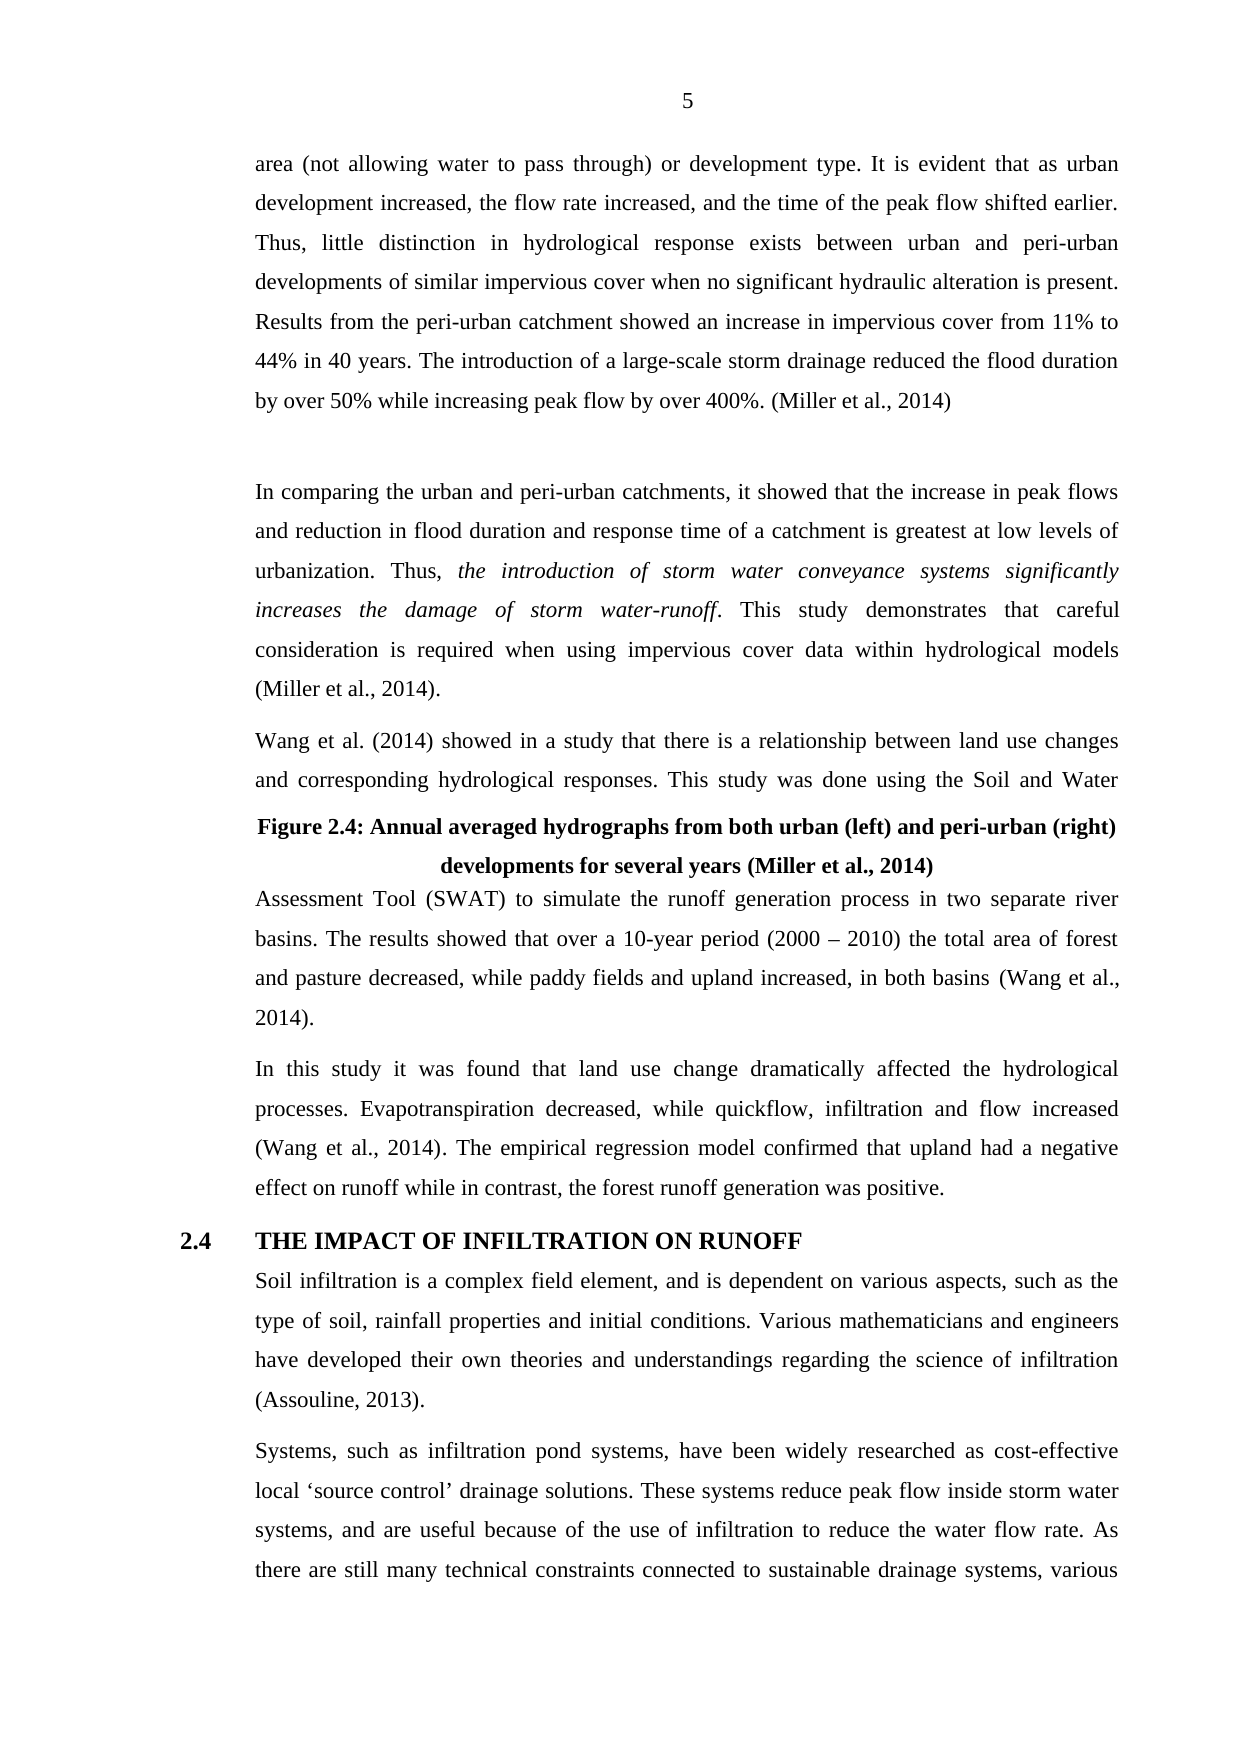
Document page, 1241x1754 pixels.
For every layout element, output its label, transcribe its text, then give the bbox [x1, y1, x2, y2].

text In this study it was found that land use change dramatically affected the hydrological processes. Evapotranspiration decreased, while quickflow, infiltration and flow increased (Wang et al., 2014). The empirical regression model confirmed that upland had a negative effect on runoff while in contrast, the forest runoff generation was positive. [255, 1056, 1120, 1200]
text In comparing the urban and peri-urban catchments, it showed that the increase in peak flows and reduction in flood duration and response time of a catchment is greatest at low levels of urbanization. Thus, the introduction of storm water conveyance systems significantly increases the damage of storm water-runoff. This study demonstrates that careful consideration is required when using impervious cover data within hydrological models (Miller et al., 2014). [255, 478, 1120, 701]
text Soil infiltration is a complex field element, and is dependent on various aspects, such as the type of soil, rainfall properties and initial conditions. Various mathematicians and engineers have developed their own theories and understandings regarding the science of infiltration (Assouline, 2013). [255, 1267, 1120, 1412]
text Wang et al. (2014) showed in a study that there is a relationship between land use changes and corresponding hydrological responses. This study was done using the Soil and Water Assessment Tool (SWAT) to simulate the runoff generation process in two separate river basins. The results showed that over a 10-year period (2000 – 2010) the total area of forest and pasture decreased, while paddy fields and upland increased, in both basins (Wang et al., 2014). [255, 727, 1120, 1030]
subtitle The impact of infiltration on runoff [180, 1226, 1120, 1255]
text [255, 1438, 1120, 1582]
